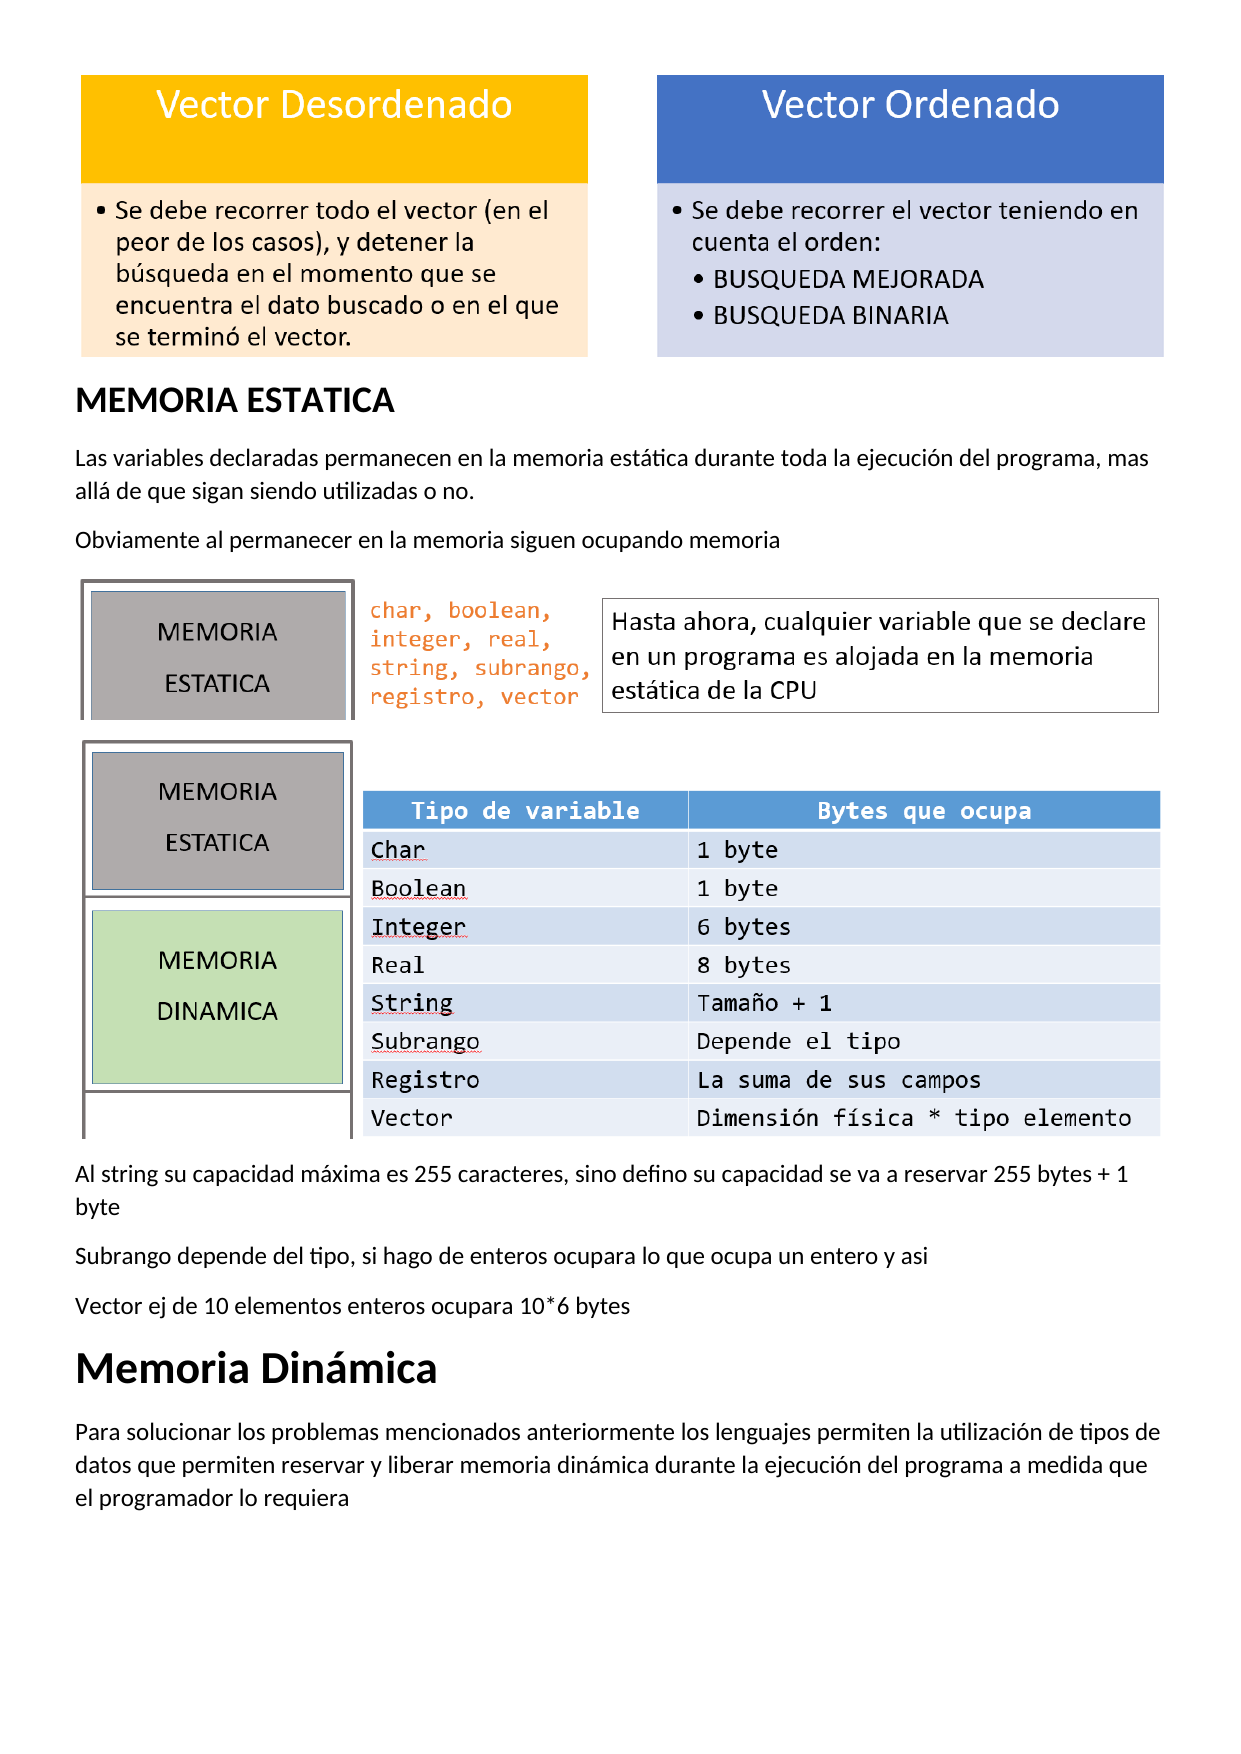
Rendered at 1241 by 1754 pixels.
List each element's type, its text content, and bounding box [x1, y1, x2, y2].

picture [75, 75, 1166, 357]
text Vector ej de 10 elementos enteros ocupara 10*6 bytes [75, 1290, 1165, 1320]
text Subrango depende del tipo, si hago de enteros ocupara lo que ocupa un entero y asi [75, 1240, 1165, 1271]
text MEMORIA ESTATICA [75, 376, 1165, 422]
picture [75, 738, 1166, 1139]
text Al string su capacidad máxima es 255 caracteres, sino defino su capacidad se va a reservar 255 bytes + 1 byte [75, 1158, 1165, 1221]
text Obviamente al permanecer en la memoria siguen ocupando memoria [75, 524, 1165, 555]
text Memoria Dinámica [75, 1339, 1165, 1395]
text Para solucionar los problemas mencionados anteriormente los lenguajes permiten la utilización de tipos de datos que permiten reservar y liberar memoria dinámica durante la ejecución del programa a medida que el programador lo requiera [75, 1416, 1165, 1513]
text Las variables declaradas permanecen en la memoria estática durante toda la ejecución del programa, mas allá de que sigan siendo utilizadas o no. [75, 442, 1165, 505]
picture [75, 574, 1166, 720]
